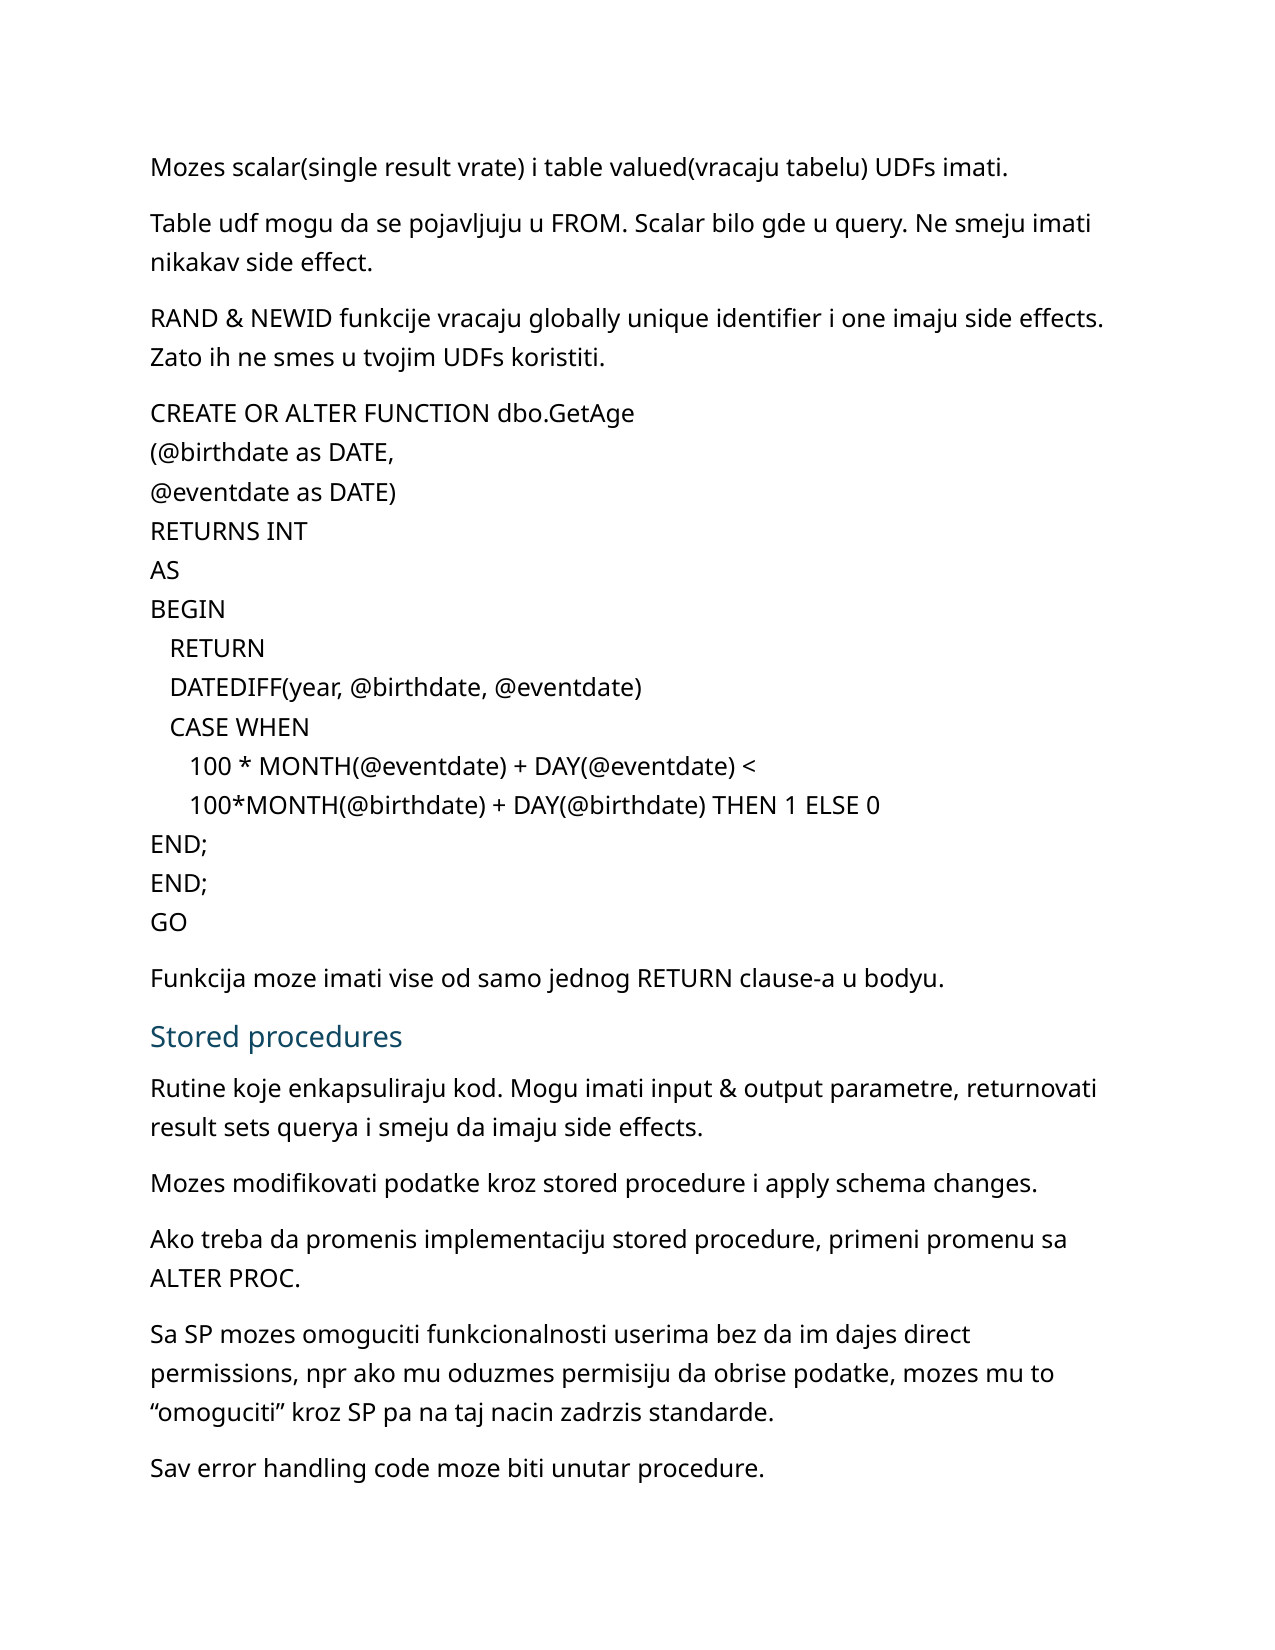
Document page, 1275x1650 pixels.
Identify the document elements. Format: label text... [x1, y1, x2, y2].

text Ako treba da promenis implementaciju stored procedure, primeni promenu sa ALTER PROC. [150, 1221, 1125, 1295]
text Table udf mogu da se pojavljuju u FROM. Scalar bilo gde u query. Ne smeju imati nikakav side effect. [150, 206, 1125, 279]
text CREATE OR ALTER FUNCTION dbo.GetAge (@birthdate as DATE, @eventdate as DATE) RETURNS INT AS BEGIN RETURN DATEDIFF(year, @birthdate, @eventdate) CASE WHEN 100 * MONTH(@eventdate) + DAY(@eventdate) < 100*MONTH(@birthdate) + DAY(@birthdate) THEN 1 ELSE 0 END; END; GO [150, 396, 1125, 939]
text Rutine koje enkapsuliraju kod. Mogu imati input & output parametre, returnovati result sets querya i smeju da imaju side effects. [150, 1071, 1125, 1144]
text Funkcija moze imati vise od samo jednog RETURN clause-a u bodyu. [150, 961, 1125, 995]
text Sa SP mozes omoguciti funkcionalnosti userima bez da im dajes direct permissions, npr ako mu oduzmes permisiju da obrise podatke, mozes mu to “omoguciti” kroz SP pa na taj nacin zadrzis standarde. [150, 1316, 1125, 1429]
text Mozes scalar(single result vrate) i table valued(vracaju tabelu) UDFs imati. [150, 150, 1125, 184]
text RAND & NEWID funkcije vracaju globally unique identifier i one imaju side effects. Zato ih ne smes u tvojim UDFs koristiti. [150, 301, 1125, 374]
text Mozes modifikovati podatke kroz stored procedure i apply schema changes. [150, 1166, 1125, 1200]
text Sav error handling code moze biti unutar procedure. [150, 1451, 1125, 1485]
subtitle Stored procedures [150, 1017, 1125, 1056]
